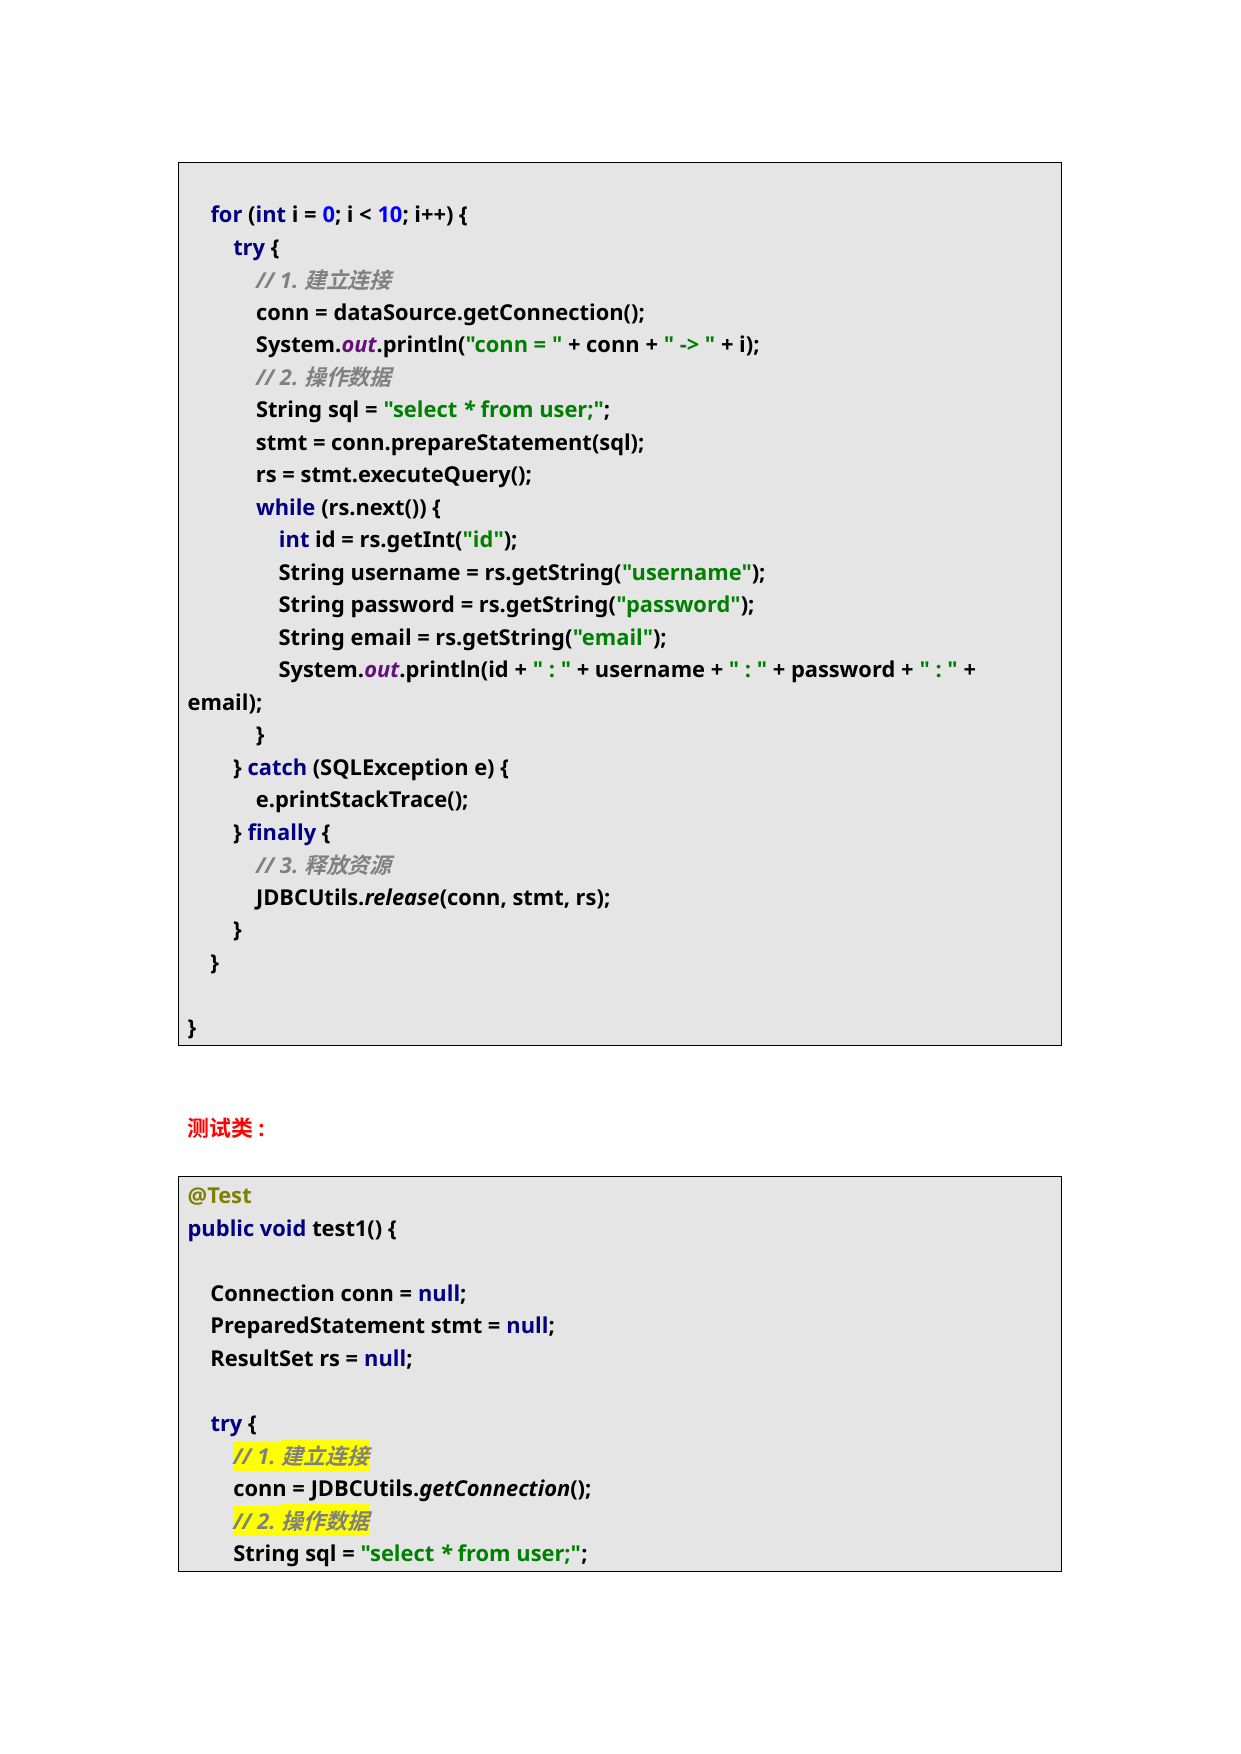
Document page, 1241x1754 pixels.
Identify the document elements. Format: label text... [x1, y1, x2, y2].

text 测试类 : [187, 1111, 1053, 1143]
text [179, 1177, 1061, 1571]
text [179, 163, 1061, 1045]
